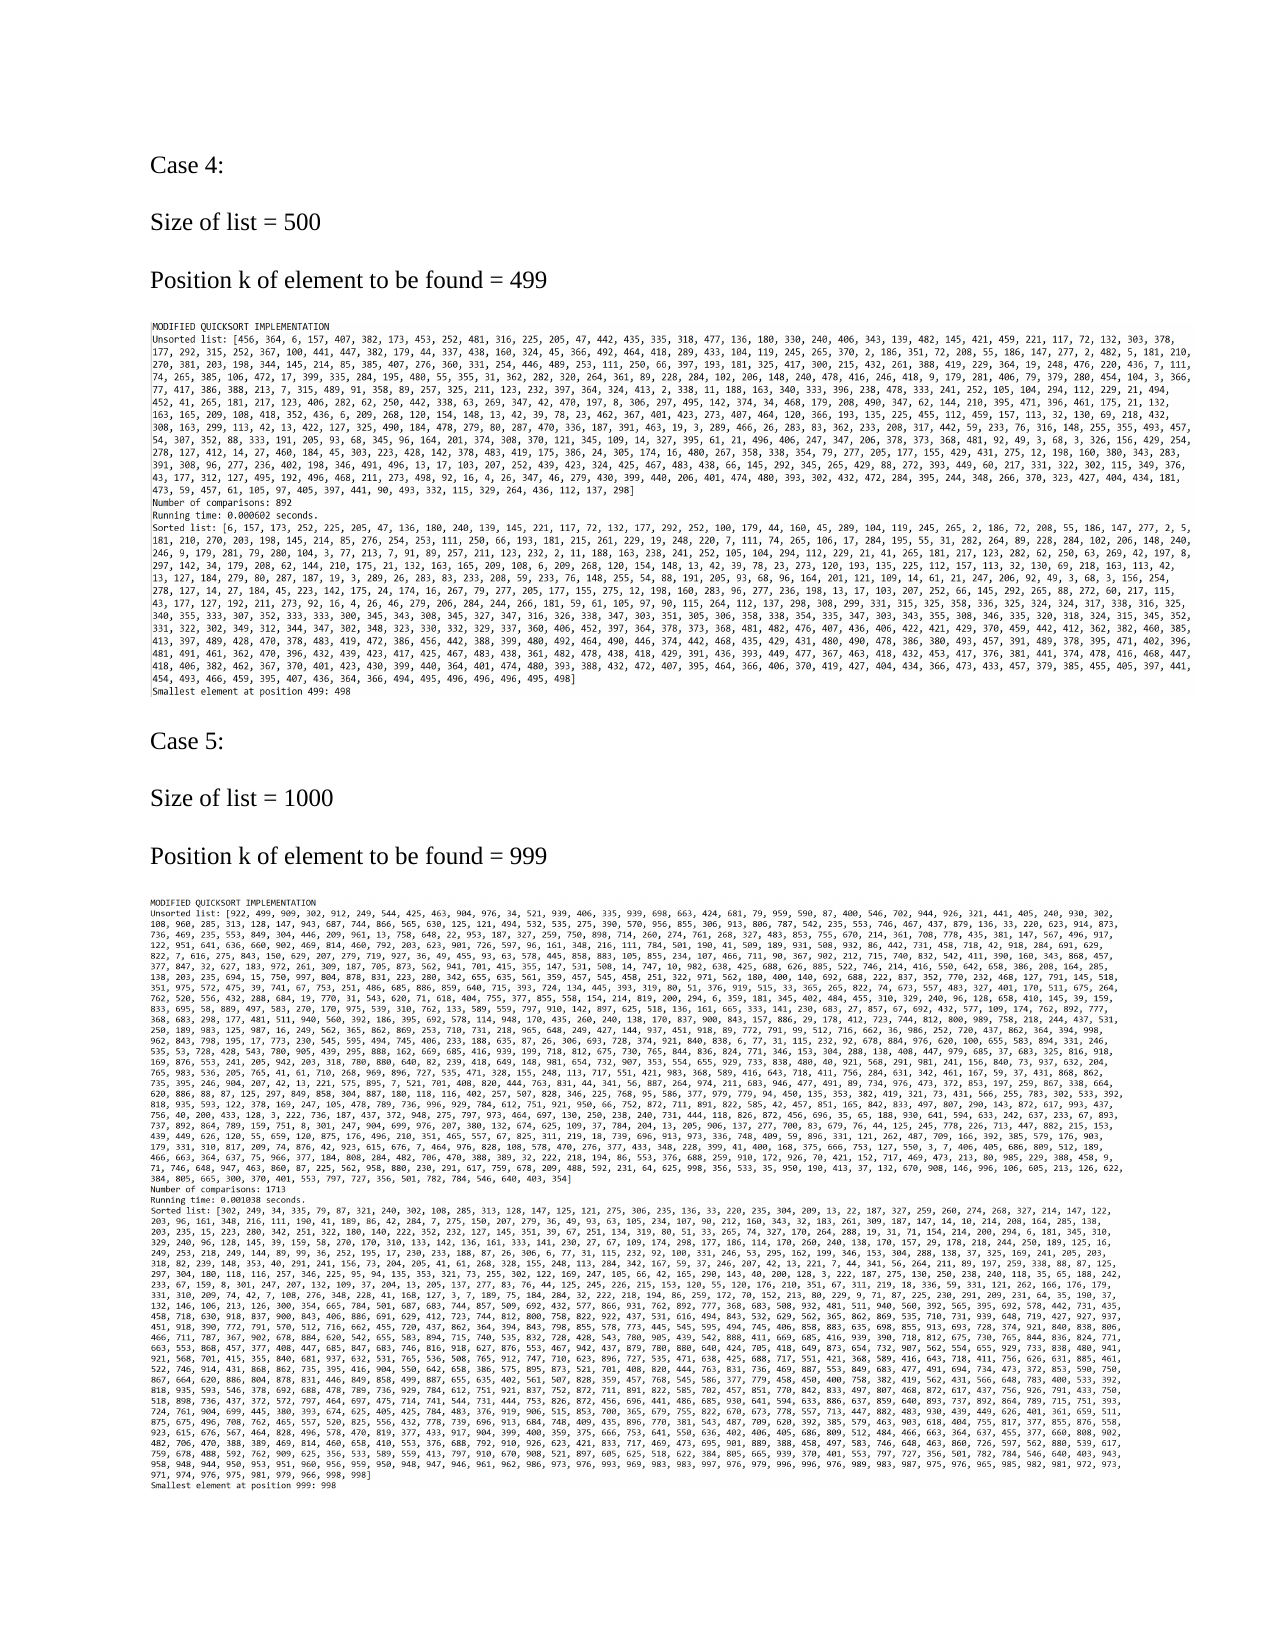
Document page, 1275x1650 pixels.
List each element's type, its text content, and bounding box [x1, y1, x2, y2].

text Position k of element to be found = 499 [150, 265, 1125, 294]
text Position k of element to be found = 999 [150, 841, 1125, 869]
picture [150, 322, 1195, 697]
text Case 5: [150, 726, 1125, 754]
text Case 4: [150, 150, 1125, 179]
picture [150, 898, 1125, 1492]
text Size of list = 1000 [150, 783, 1125, 812]
text Size of list = 500 [150, 207, 1125, 236]
